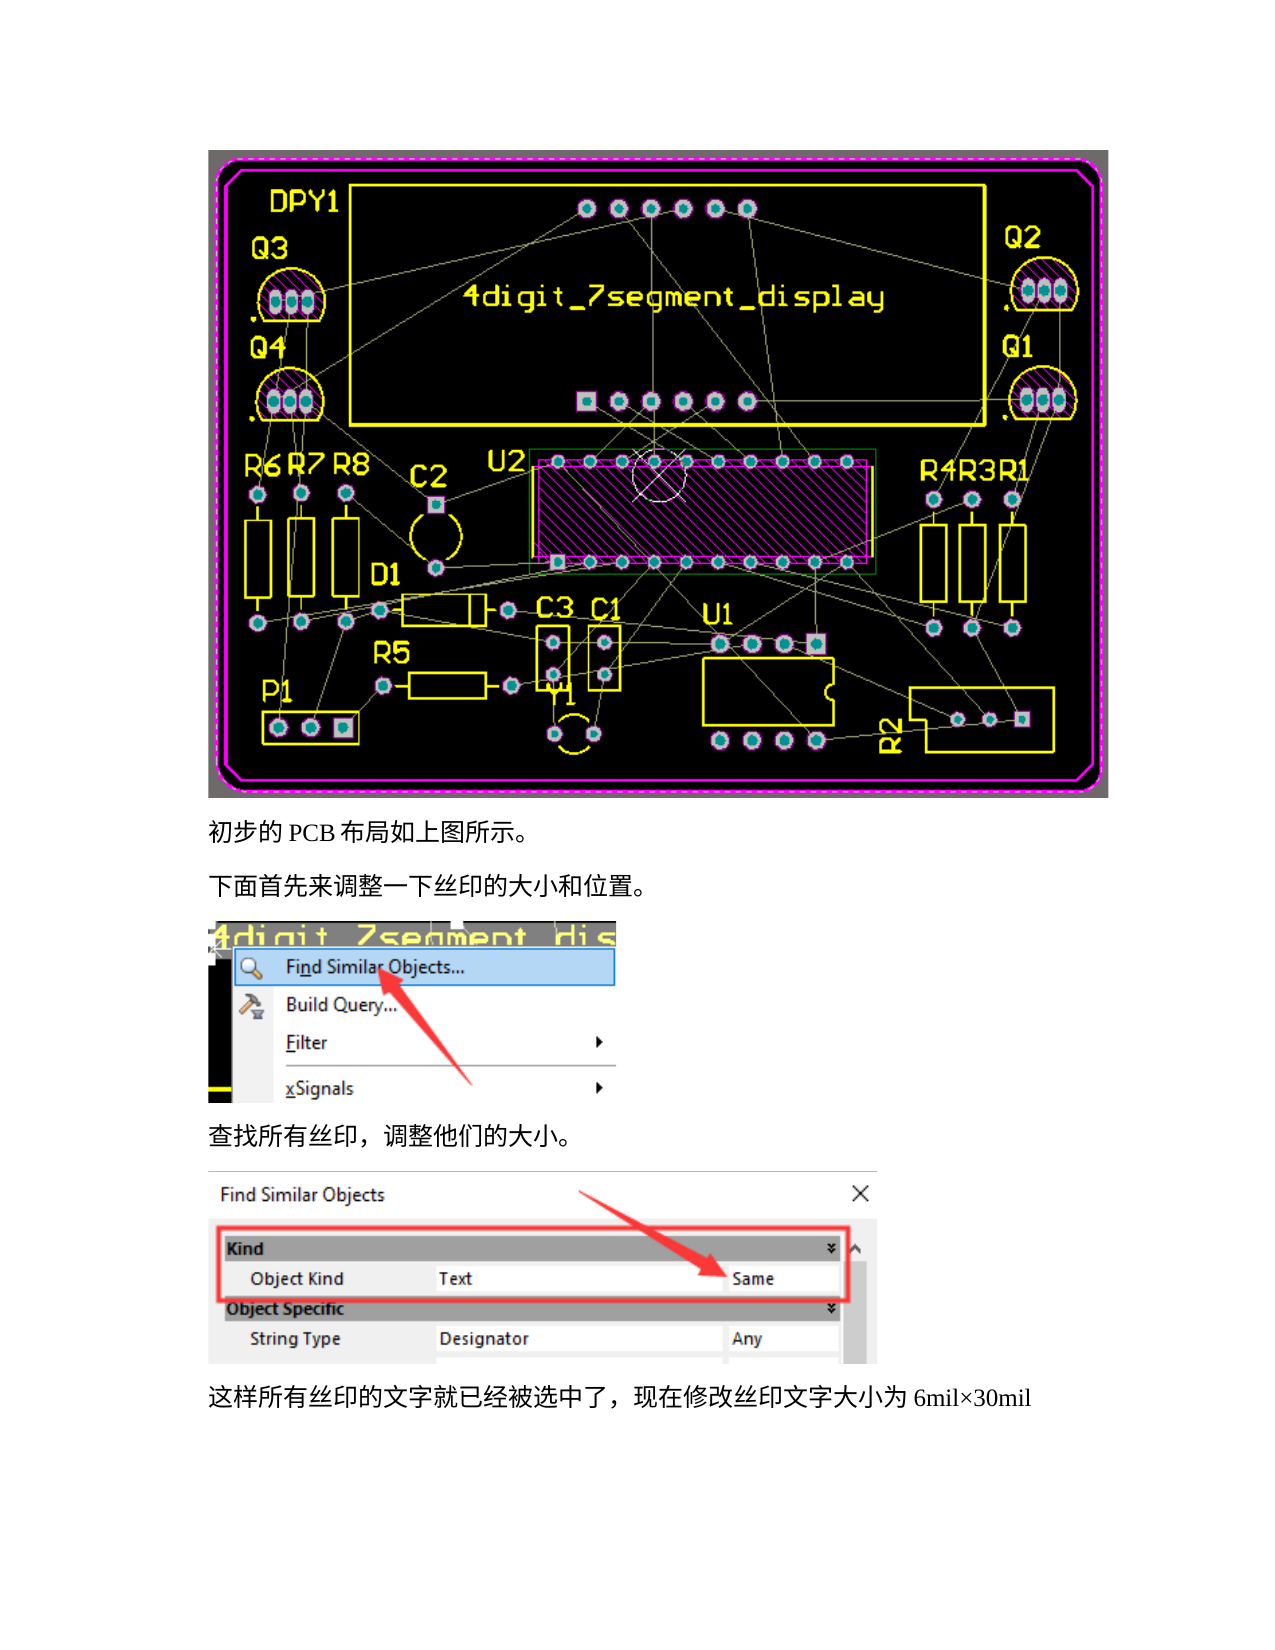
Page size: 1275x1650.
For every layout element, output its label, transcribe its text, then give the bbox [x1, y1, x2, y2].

text 初步的PCB布局如上图所示。 [187, 812, 1087, 848]
picture [208, 150, 1109, 798]
text 下面首先来调整一下丝印的大小和位置。 [187, 867, 1087, 903]
picture [208, 1171, 878, 1364]
text 查找所有丝印，调整他们的大小。 [187, 1117, 1087, 1153]
text 这样所有丝印的文字就已经被选中了，现在修改丝印文字大小为6mil×30mil [187, 1377, 1087, 1414]
picture [208, 921, 617, 1103]
